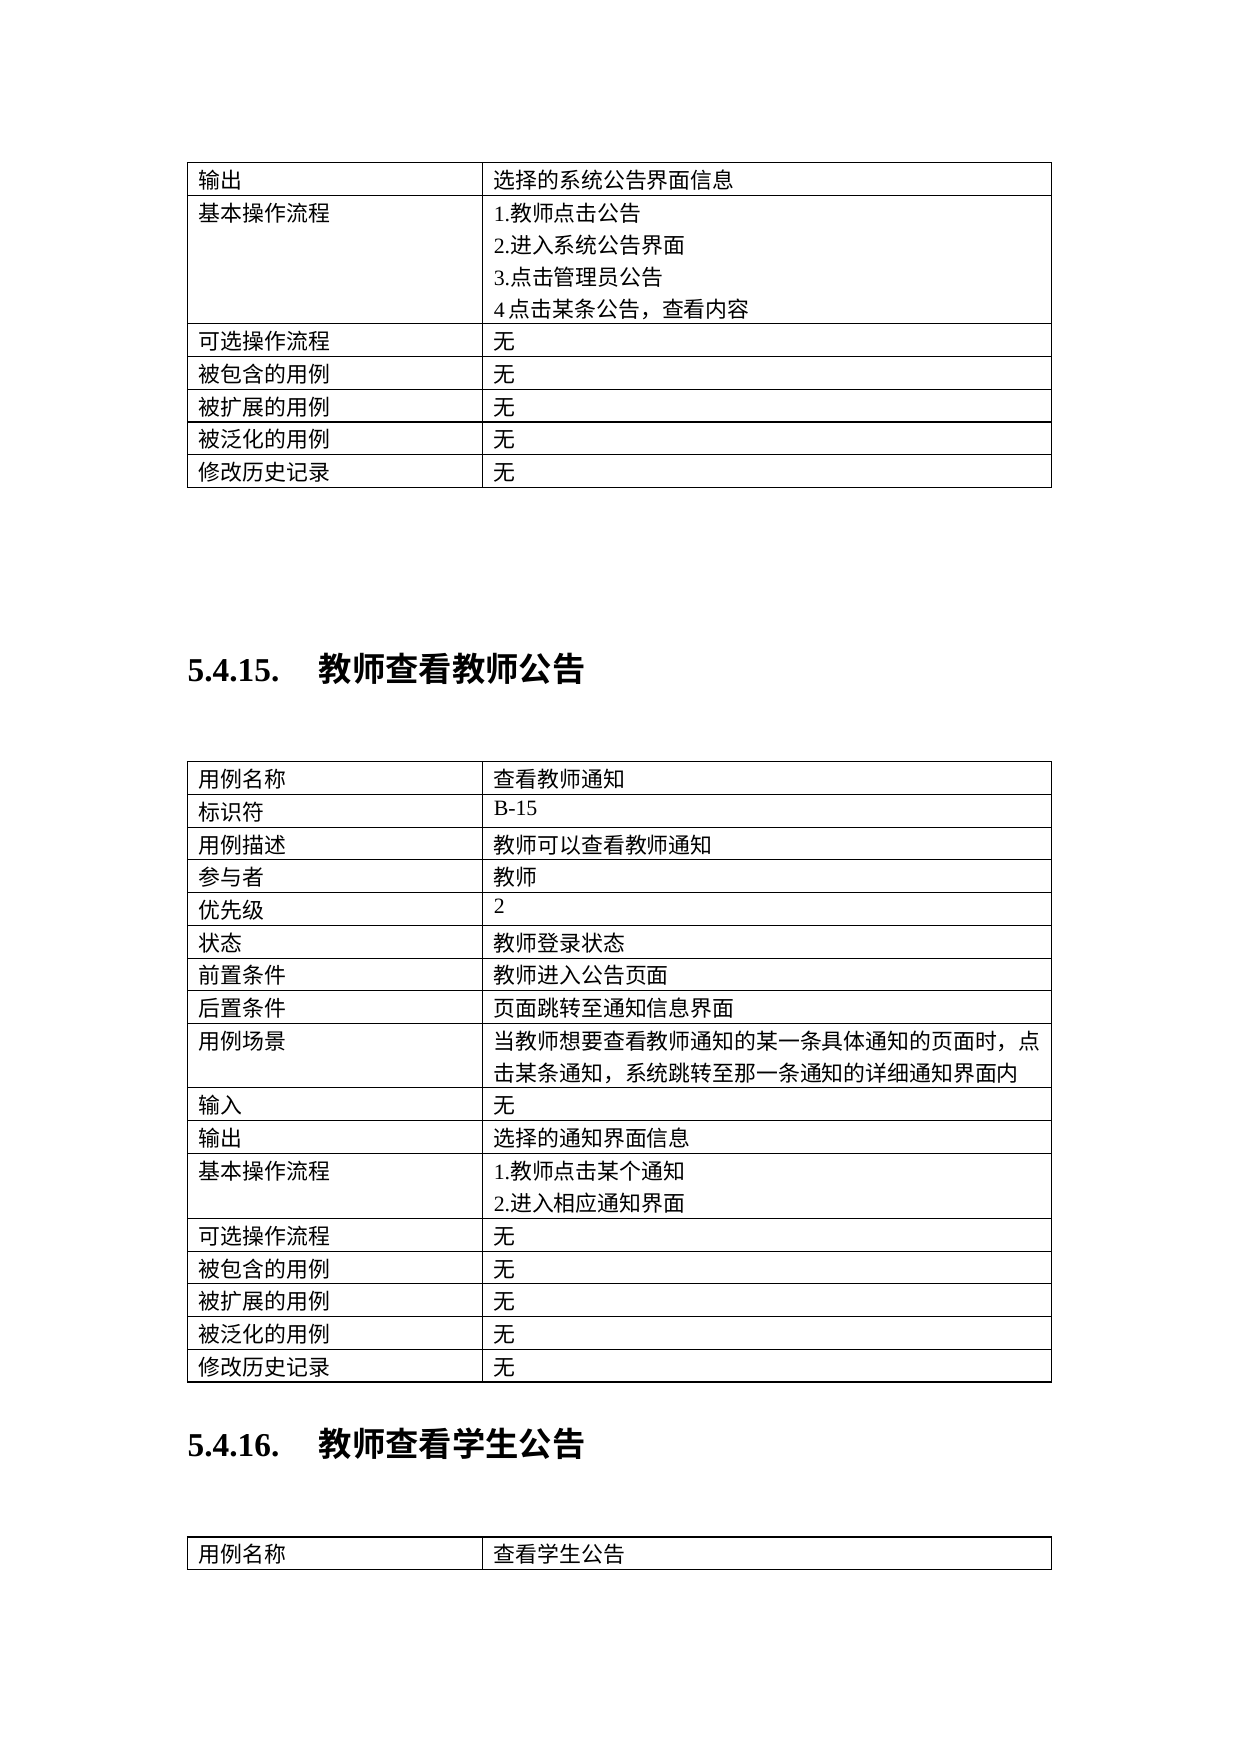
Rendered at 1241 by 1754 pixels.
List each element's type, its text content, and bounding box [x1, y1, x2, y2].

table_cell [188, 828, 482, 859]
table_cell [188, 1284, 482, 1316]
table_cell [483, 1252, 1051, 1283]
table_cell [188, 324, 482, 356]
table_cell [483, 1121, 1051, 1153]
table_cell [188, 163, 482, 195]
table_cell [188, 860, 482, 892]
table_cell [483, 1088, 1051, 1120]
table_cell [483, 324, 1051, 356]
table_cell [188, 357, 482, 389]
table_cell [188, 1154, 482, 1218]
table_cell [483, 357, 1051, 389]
subtitle 教师查看教师公告 [187, 634, 1053, 699]
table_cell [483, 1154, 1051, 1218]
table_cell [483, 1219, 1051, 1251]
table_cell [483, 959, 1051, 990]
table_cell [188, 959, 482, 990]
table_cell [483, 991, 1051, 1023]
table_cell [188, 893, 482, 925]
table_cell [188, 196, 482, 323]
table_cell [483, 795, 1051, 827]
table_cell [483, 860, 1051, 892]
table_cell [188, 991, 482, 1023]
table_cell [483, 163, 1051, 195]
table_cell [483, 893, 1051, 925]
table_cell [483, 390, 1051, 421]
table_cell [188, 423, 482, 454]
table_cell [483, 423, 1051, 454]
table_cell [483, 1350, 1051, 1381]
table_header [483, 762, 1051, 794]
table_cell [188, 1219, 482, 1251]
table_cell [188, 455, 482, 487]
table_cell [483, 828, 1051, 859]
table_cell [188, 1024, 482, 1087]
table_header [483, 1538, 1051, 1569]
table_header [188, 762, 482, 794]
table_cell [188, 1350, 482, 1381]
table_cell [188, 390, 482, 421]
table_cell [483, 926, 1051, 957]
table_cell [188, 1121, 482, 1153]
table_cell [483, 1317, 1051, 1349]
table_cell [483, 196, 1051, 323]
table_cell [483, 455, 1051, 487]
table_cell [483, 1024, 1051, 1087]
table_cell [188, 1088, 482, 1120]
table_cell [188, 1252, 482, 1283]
subtitle 教师查看学生公告 [187, 1409, 1053, 1474]
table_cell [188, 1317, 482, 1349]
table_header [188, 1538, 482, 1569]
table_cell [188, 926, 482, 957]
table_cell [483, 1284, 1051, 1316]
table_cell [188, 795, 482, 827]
